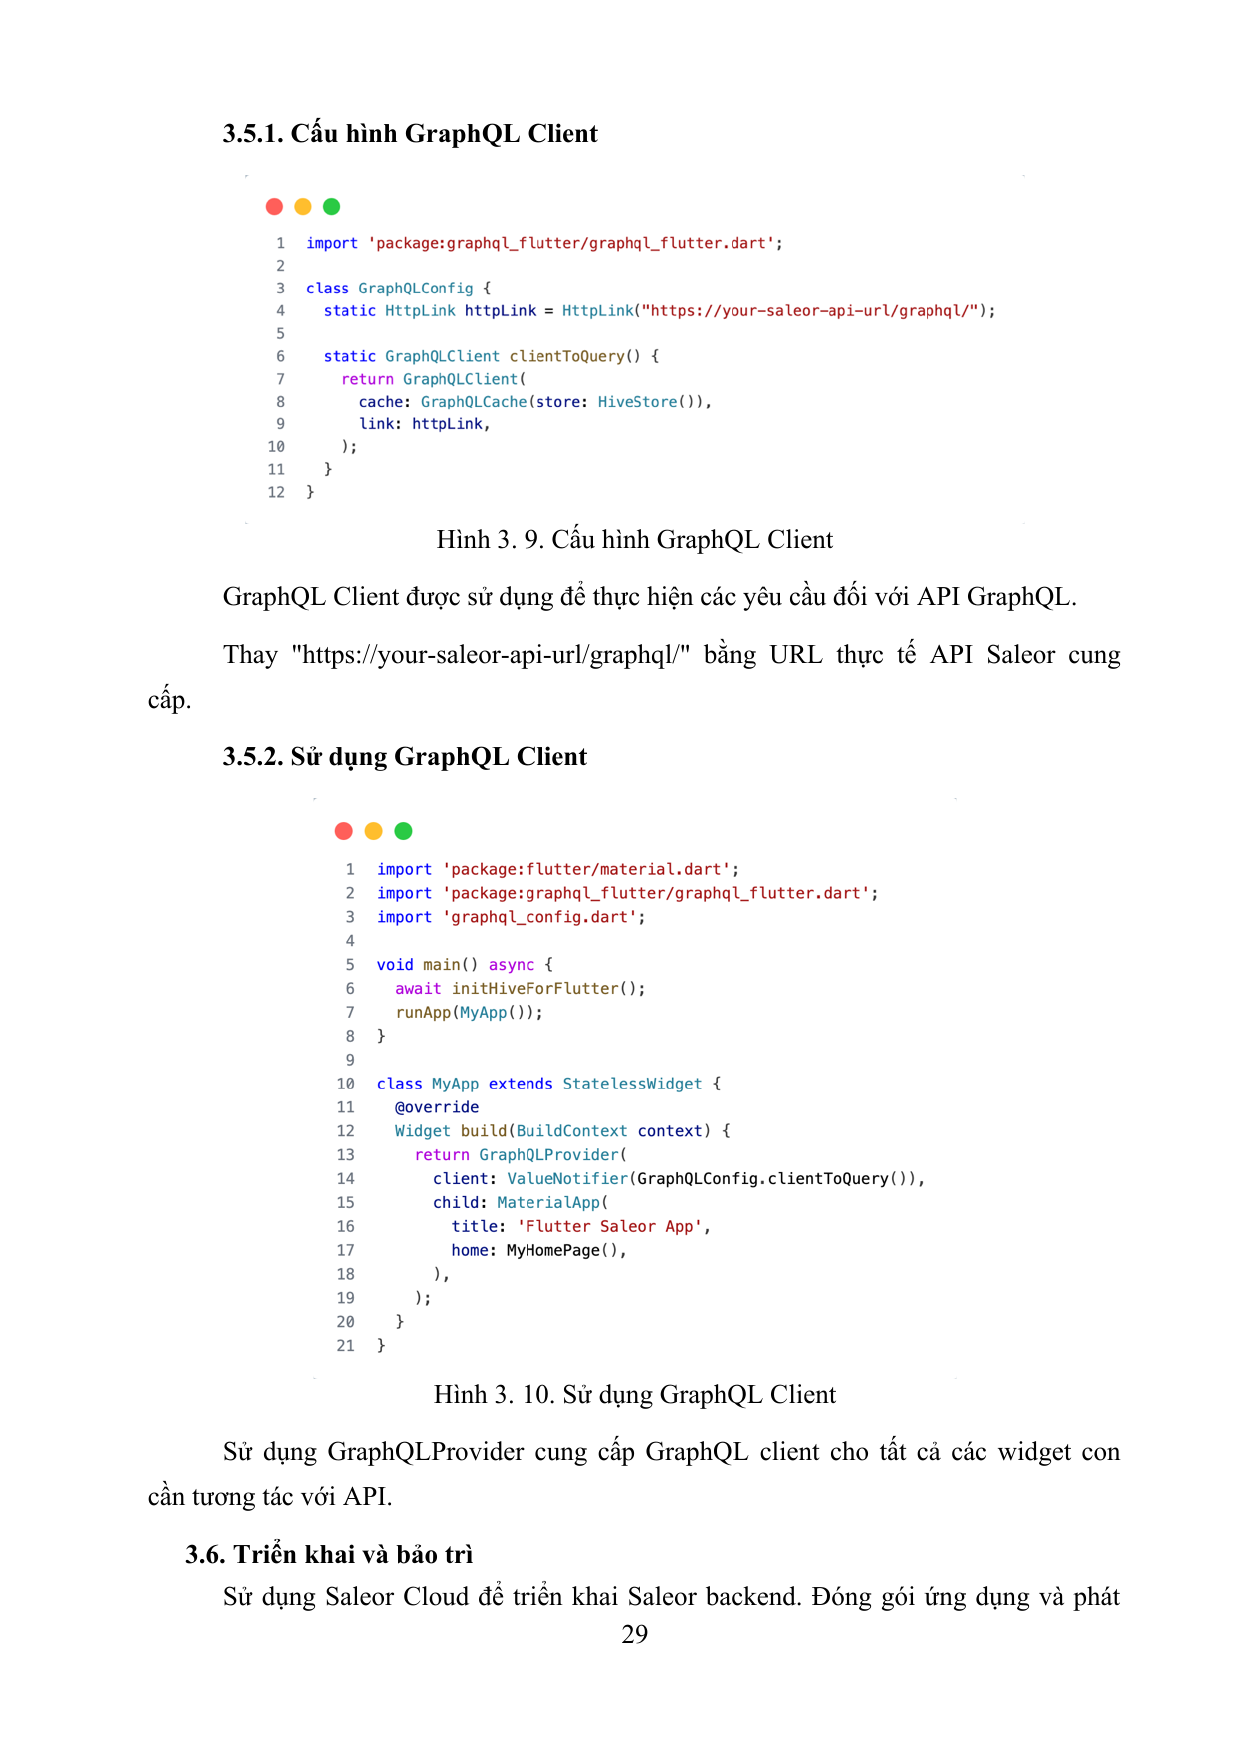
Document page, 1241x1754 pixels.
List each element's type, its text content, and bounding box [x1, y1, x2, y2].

text Cấu hình GraphQL Client [223, 118, 1122, 148]
picture [245, 175, 1025, 524]
text Sử dụng GraphQLProvider cung cấp GraphQL client cho tất cả các widget con cần tương tác với API. [148, 1436, 1122, 1511]
text Hình 3. 9. Cấu hình GraphQL Client [148, 524, 1122, 554]
text Triển khai và bảo trì [185, 1539, 1122, 1569]
text GraphQL Client được sử dụng để thực hiện các yêu cầu đối với API GraphQL. [148, 581, 1122, 611]
text Hình 3. 10. Sử dụng GraphQL Client [148, 1379, 1122, 1409]
text Thay "https://your-saleor-api-url/graphql/" bằng URL thực tế API Saleor cung cấp. [148, 639, 1122, 714]
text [148, 1581, 1122, 1611]
picture [313, 798, 957, 1379]
text Sử dụng GraphQL Client [223, 741, 1122, 771]
